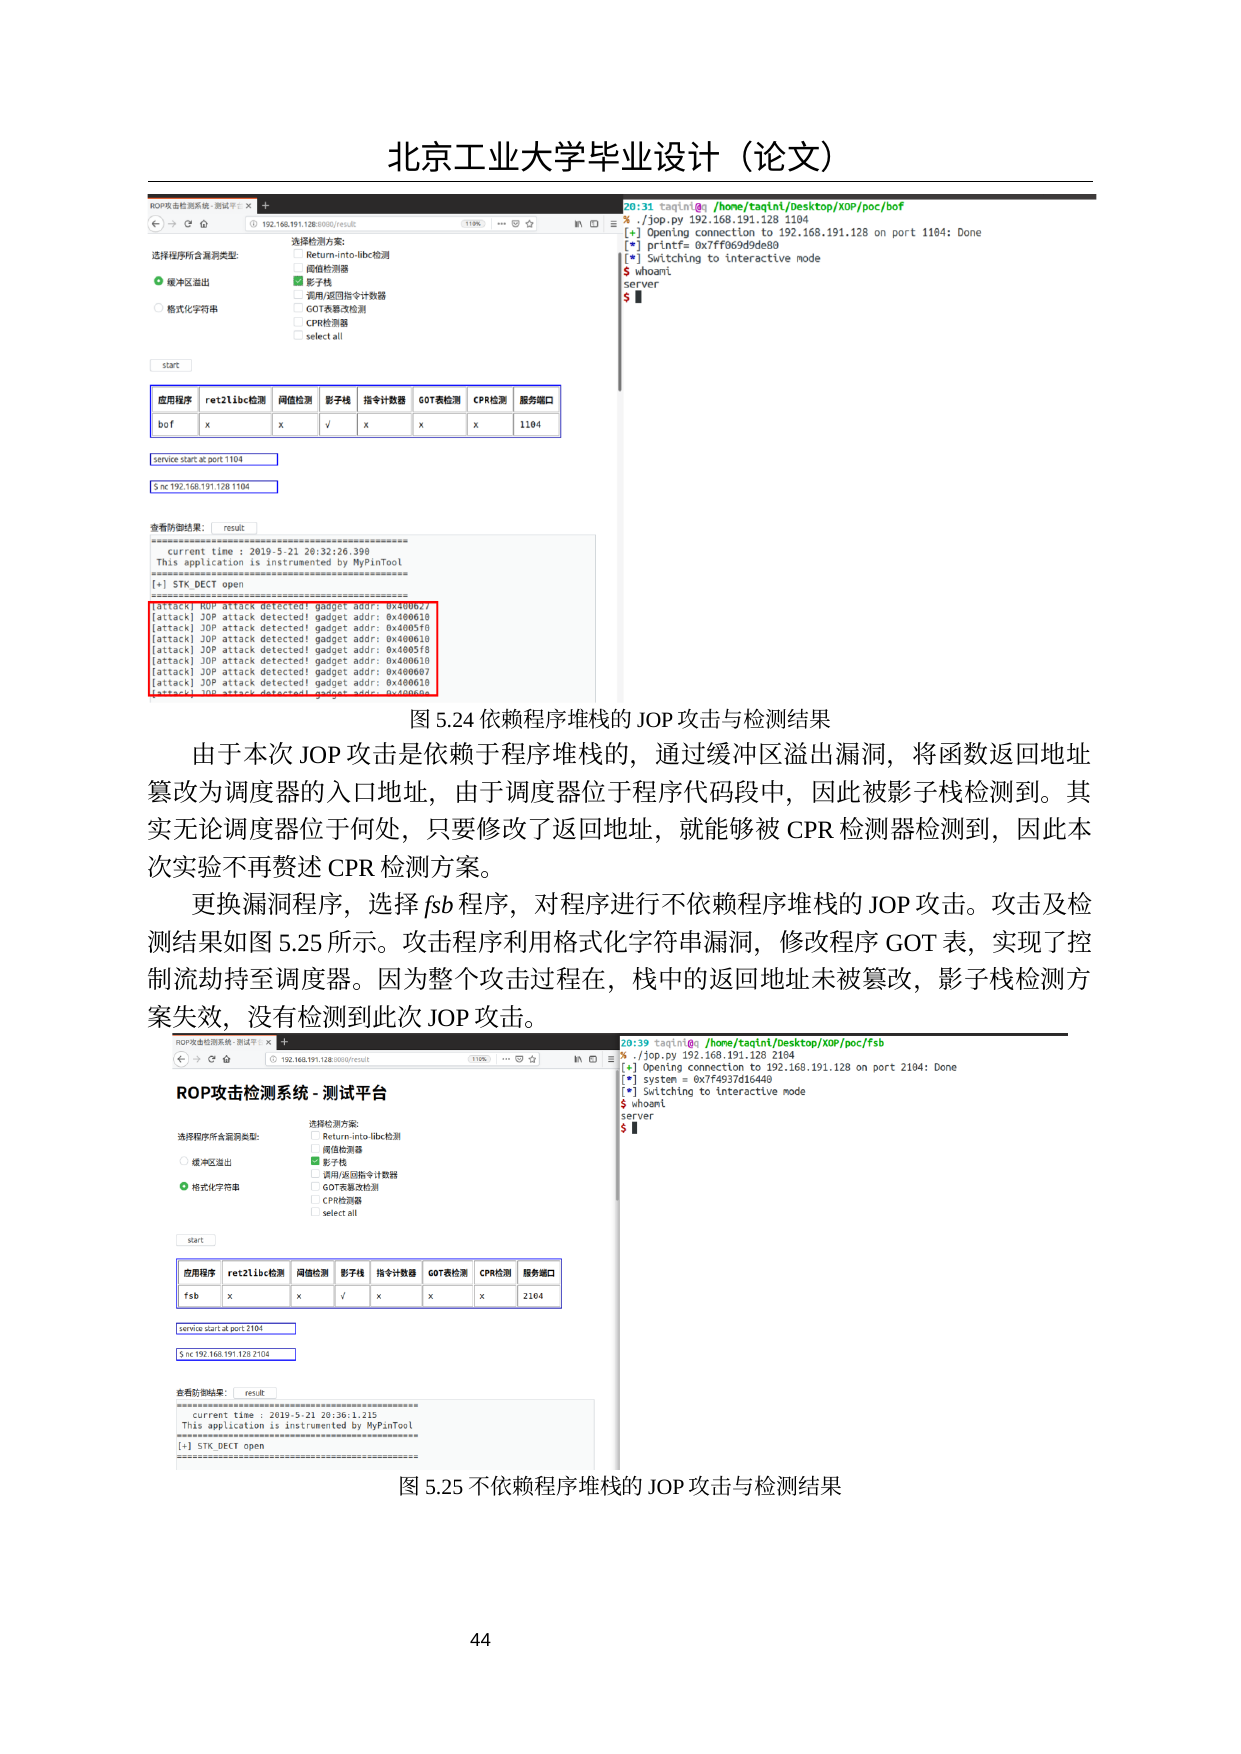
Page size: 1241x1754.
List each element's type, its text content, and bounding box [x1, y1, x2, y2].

text 由于本次JOP攻击是依赖于程序堆栈的，通过缓冲区溢出漏洞，将函数返回地址篡改为调度器的入口地址，由于调度器位于程序代码段中，因此被影子栈检测到。其实无论调度器位于何处，只要修改了返回地址，就能够被CPR检测器检测到，因此本次实验不再赘述CPR检测方案。 [148, 734, 1093, 884]
picture [147, 194, 1097, 703]
text 更换漏洞程序，选择fsb程序，对程序进行不依赖程序堆栈的JOP攻击。攻击及检测结果如图5.25所示。攻击程序利用格式化字符串漏洞，修改程序GOT表，实现了控制流劫持至调度器。因为整个攻击过程在，栈中的返回地址未被篡改，影子栈检测方案失效，没有检测到此次JOP攻击。 [148, 884, 1093, 1034]
text 图5.24 依赖程序堆栈的JOP攻击与检测结果 [148, 703, 1093, 734]
text 图5.25 不依赖程序堆栈的JOP攻击与检测结果 [148, 1469, 1093, 1501]
picture [172, 1033, 1068, 1470]
